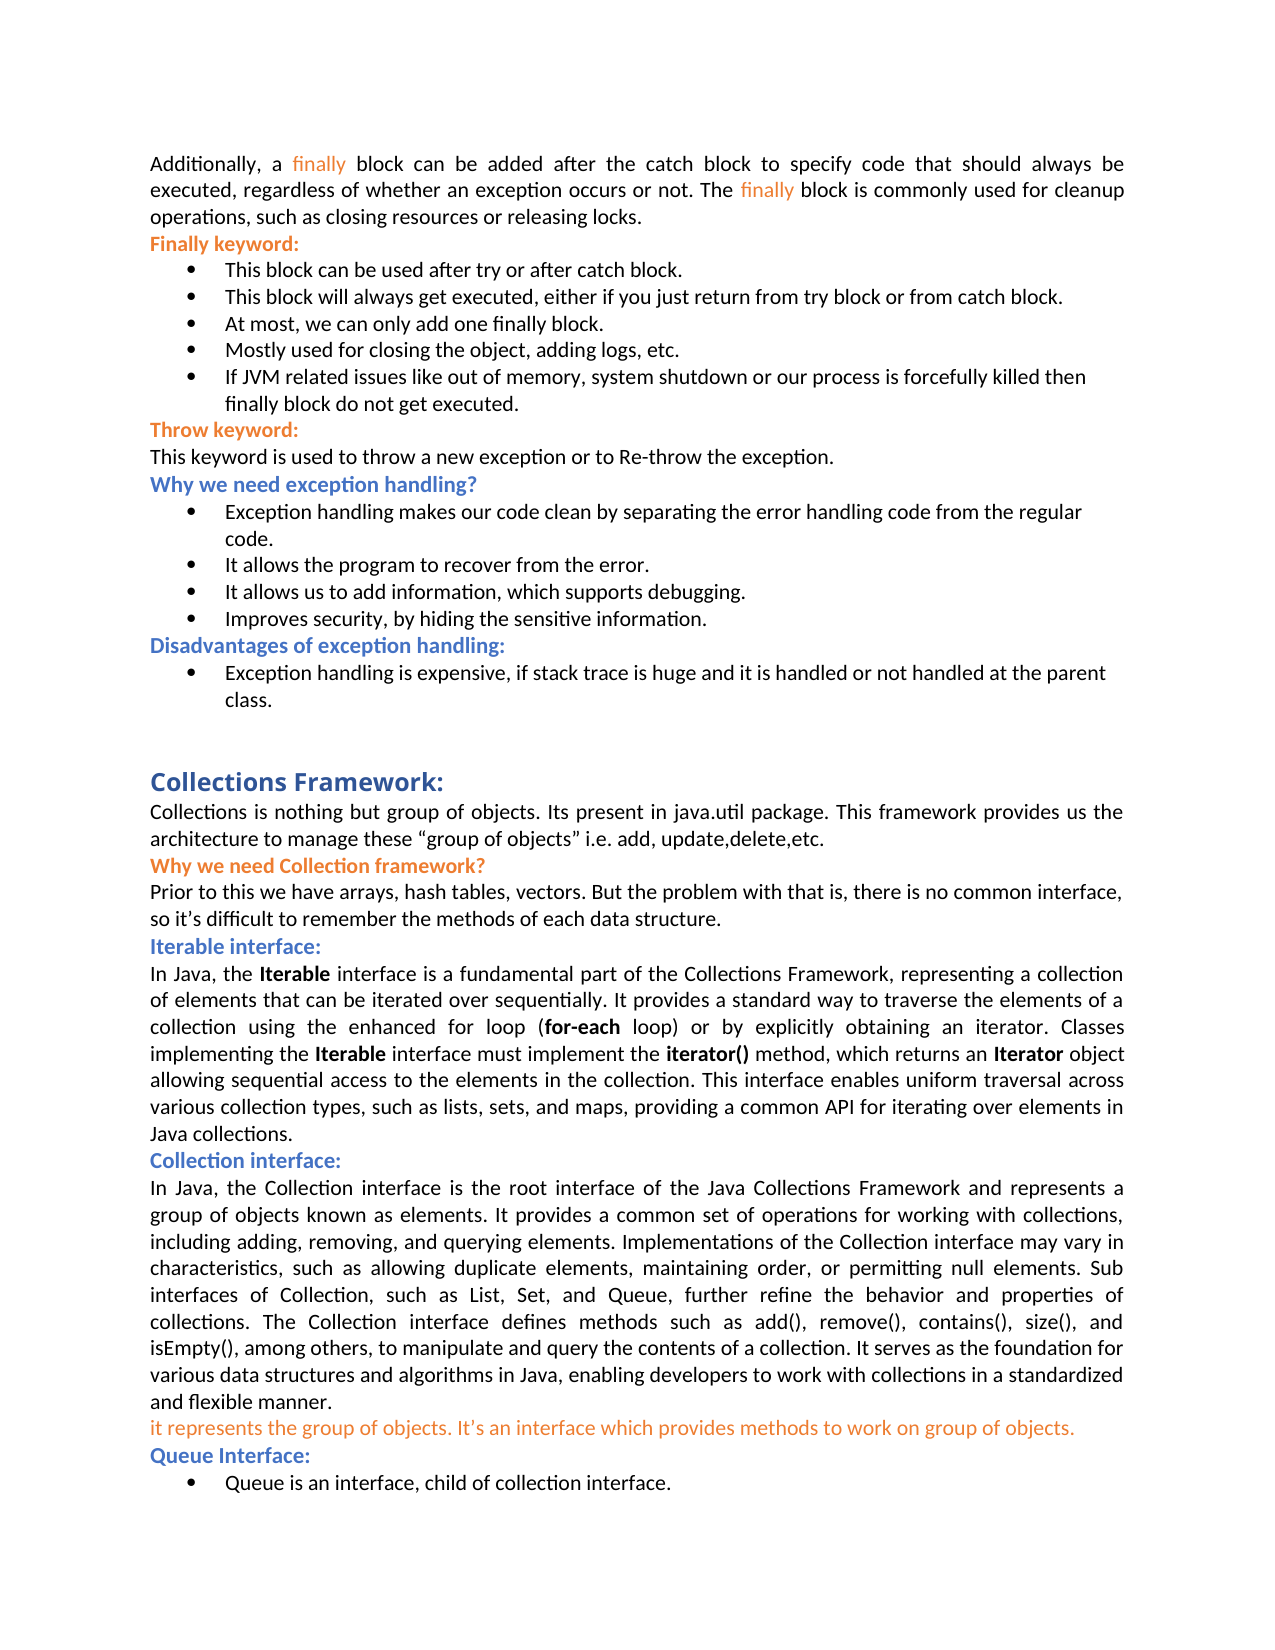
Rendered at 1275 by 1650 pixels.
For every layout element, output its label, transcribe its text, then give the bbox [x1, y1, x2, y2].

subtitle Iterable interface: [150, 932, 1125, 960]
list This block can be used after try or after catch block. [187, 257, 1125, 283]
text Finally keyword: [150, 230, 1125, 257]
text In Java, the Iterable interface is a fundamental part of the Collections Framework, representing a collection of elements that can be iterated over sequentially. It provides a standard way to traverse the elements of a collection using the enhanced for loop (for-each loop) or by explicitly obtaining an iterator. Classes implementing the Iterable interface must implement the iterator() method, which returns an Iterator object allowing sequential access to the elements in the collection. This interface enables uniform traversal across various collection types, such as lists, sets, and maps, providing a common API for iterating over elements in Java collections. [150, 960, 1125, 1146]
list At most, we can only add one finally block. [187, 310, 1125, 337]
list Improves security, by hiding the sensitive information. [187, 605, 1125, 631]
list It allows the program to recover from the error. [187, 551, 1125, 578]
list It allows us to add information, which supports debugging. [187, 578, 1125, 605]
text Additionally, a finally block can be added after the catch block to specify code that should always be executed, regardless of whether an exception occurs or not. The finally block is commonly used for cleanup operations, such as closing resources or releasing locks. [150, 150, 1125, 230]
list This block will always get executed, either if you just return from try block or from catch block. [187, 283, 1125, 310]
text it represents the group of objects. It’s an interface which provides methods to work on group of objects. [150, 1414, 1125, 1441]
list Exception handling is expensive, if stack trace is huge and it is handled or not handled at the parent class. [187, 659, 1125, 713]
text Throw keyword: [150, 417, 1125, 443]
subtitle Disadvantages of exception handling: [150, 631, 1125, 659]
text Why we need Collection framework? [150, 852, 1125, 878]
subtitle Collections Framework: [150, 764, 1125, 798]
list Queue is an interface, child of collection interface. [187, 1469, 1125, 1496]
subtitle Queue Interface: [150, 1441, 1125, 1469]
subtitle Collection interface: [150, 1146, 1125, 1174]
list Exception handling makes our code clean by separating the error handling code from the regular code. [187, 498, 1125, 551]
subtitle Why we need exception handling? [150, 470, 1125, 498]
text In Java, the Collection interface is the root interface of the Java Collections Framework and represents a group of objects known as elements. It provides a common set of operations for working with collections, including adding, removing, and querying elements. Implementations of the Collection interface may vary in characteristics, such as allowing duplicate elements, maintaining order, or permitting null elements. Sub interfaces of Collection, such as List, Set, and Queue, further refine the behavior and properties of collections. The Collection interface defines methods such as add(), remove(), contains(), size(), and isEmpty(), among others, to manipulate and query the contents of a collection. It serves as the foundation for various data structures and algorithms in Java, enabling developers to work with collections in a standardized and flexible manner. [150, 1174, 1125, 1414]
list If JVM related issues like out of memory, system shutdown or our process is forcefully killed then finally block do not get executed. [187, 363, 1125, 417]
text This keyword is used to throw a new exception or to Re-throw the exception. [150, 443, 1125, 470]
text Prior to this we have arrays, hash tables, vectors. But the problem with that is, there is no common interface, so it’s difficult to remember the methods of each data structure. [150, 878, 1125, 932]
list Mostly used for closing the object, adding logs, etc. [187, 337, 1125, 363]
text Collections is nothing but group of objects. Its present in java.util package. This framework provides us the architecture to manage these “group of objects” i.e. add, update,delete,etc. [150, 798, 1125, 852]
